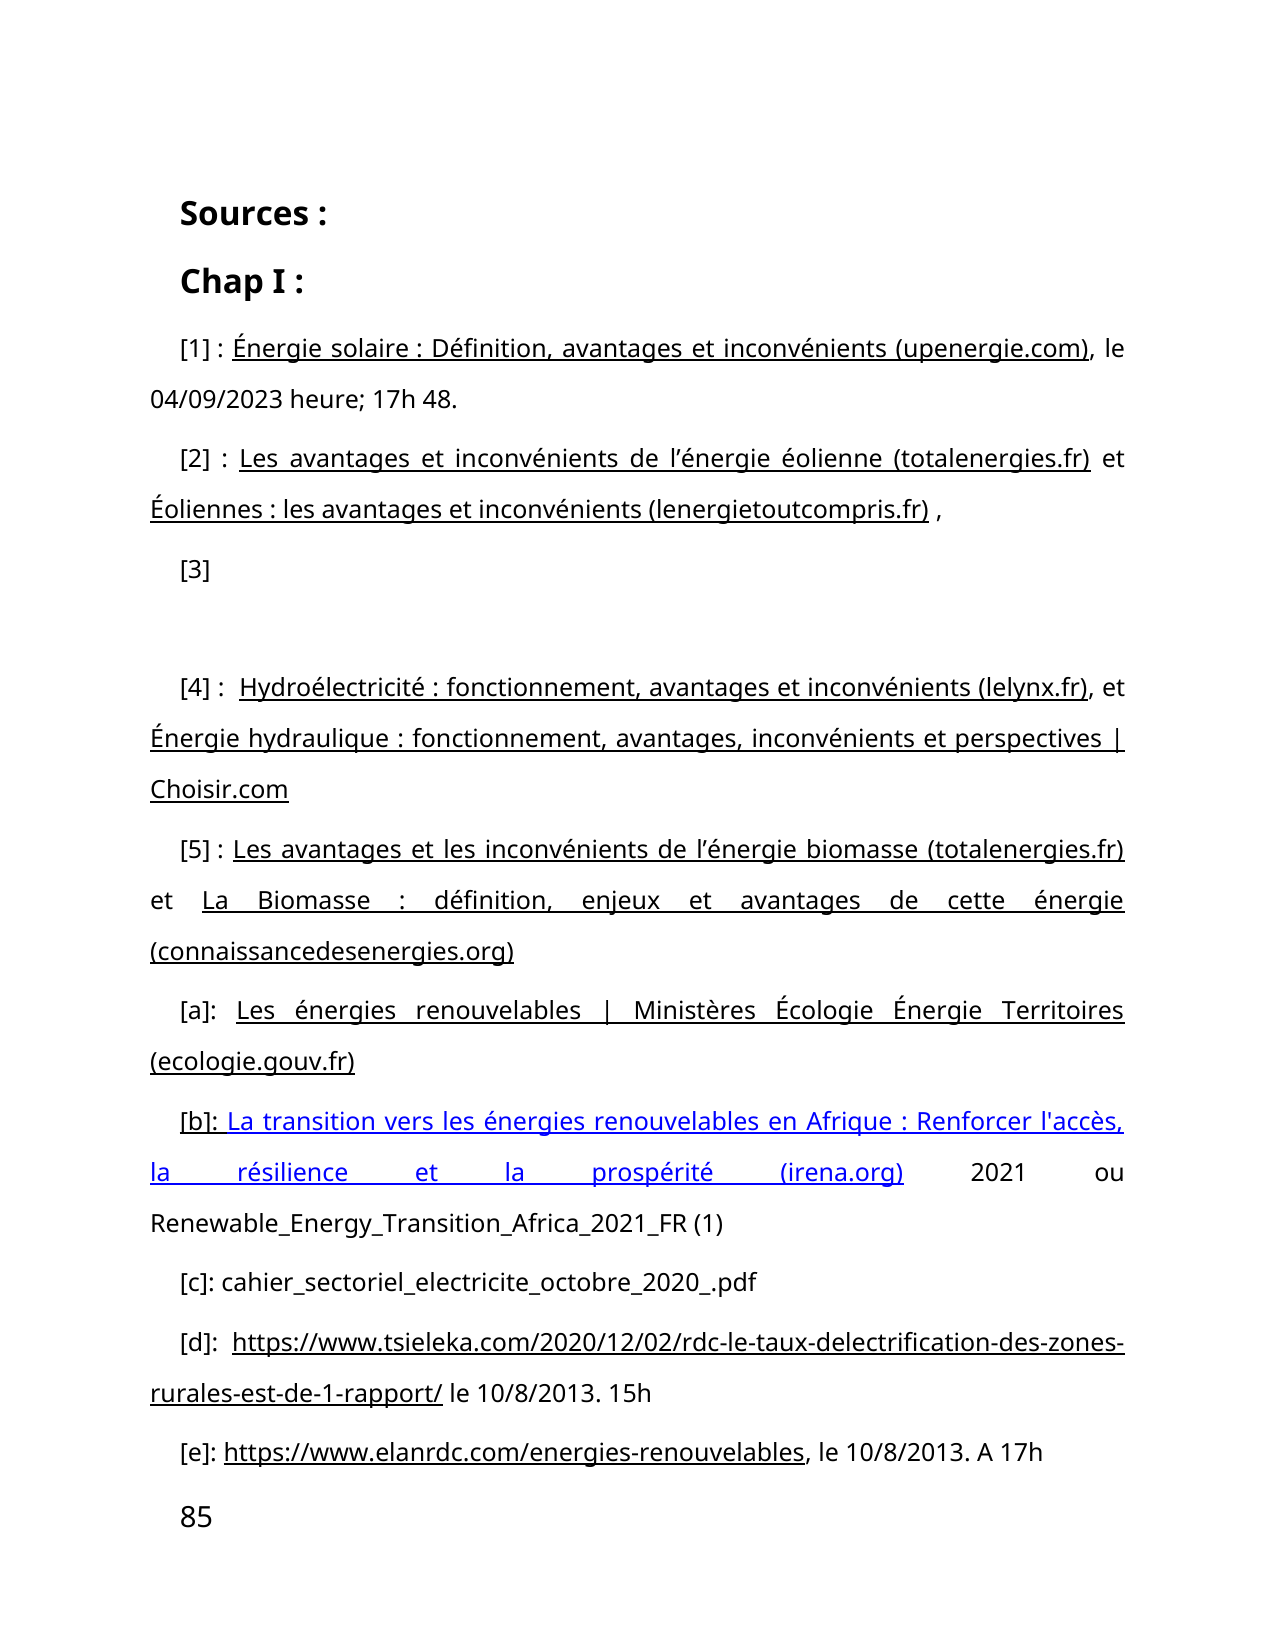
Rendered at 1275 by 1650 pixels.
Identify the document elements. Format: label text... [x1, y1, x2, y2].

text Chap I : [150, 258, 1125, 304]
text [a]: Les énergies renouvelables | Ministères Écologie Énergie Territoires (ecologie.gouv.fr) [150, 993, 1125, 1078]
text [4] : Hydroélectricité : fonctionnement, avantages et inconvénients (lelynx.fr), et Énergie hydraulique : fonctionnement, avantages, inconvénients et perspectives | Choisir.com [150, 670, 1125, 750]
text [2] : Les avantages et inconvénients de l’énergie éolienne (totalenergies.fr) et Éoliennes : les avantages et inconvénients (lenergietoutcompris.fr) , [150, 441, 1125, 526]
text Sources : [150, 190, 1125, 236]
text [d]: https://www.tsieleka.com/2020/12/02/rdc-le-taux-delectrification-des-zones-rurales-est-de-1-rapport/ le 10/8/2013. 15h [150, 1324, 1125, 1409]
text [e]: https://www.elanrdc.com/energies-renouvelables, le 10/8/2013. A 17h [150, 1435, 1125, 1469]
text [4] : Hydroélectricité : fonctionnement, avantages et inconvénients (lelynx.fr), et Énergie hydraulique : fonctionnement, avantages, inconvénients et perspectives | Choisir.com [150, 752, 1125, 806]
text [1] : Énergie solaire : Définition, avantages et inconvénients (upenergie.com), le 04/09/2023 heure; 17h 48. [150, 331, 1125, 416]
text [5] : Les avantages et les inconvénients de l’énergie biomasse (totalenergies.fr) et La Biomasse : définition, enjeux et avantages de cette énergie (connaissancedesenergies.org) [150, 832, 1125, 968]
text [c]: cahier_sectoriel_electricite_octobre_2020_.pdf [150, 1265, 1125, 1299]
text [3] [150, 551, 1125, 585]
text [b]: La transition vers les énergies renouvelables en Afrique : Renforcer l'accès, la résilience et la prospérité (irena.org) 2021 ou Renewable_Energy_Transition_Africa_2021_FR (1) [150, 1103, 1125, 1239]
